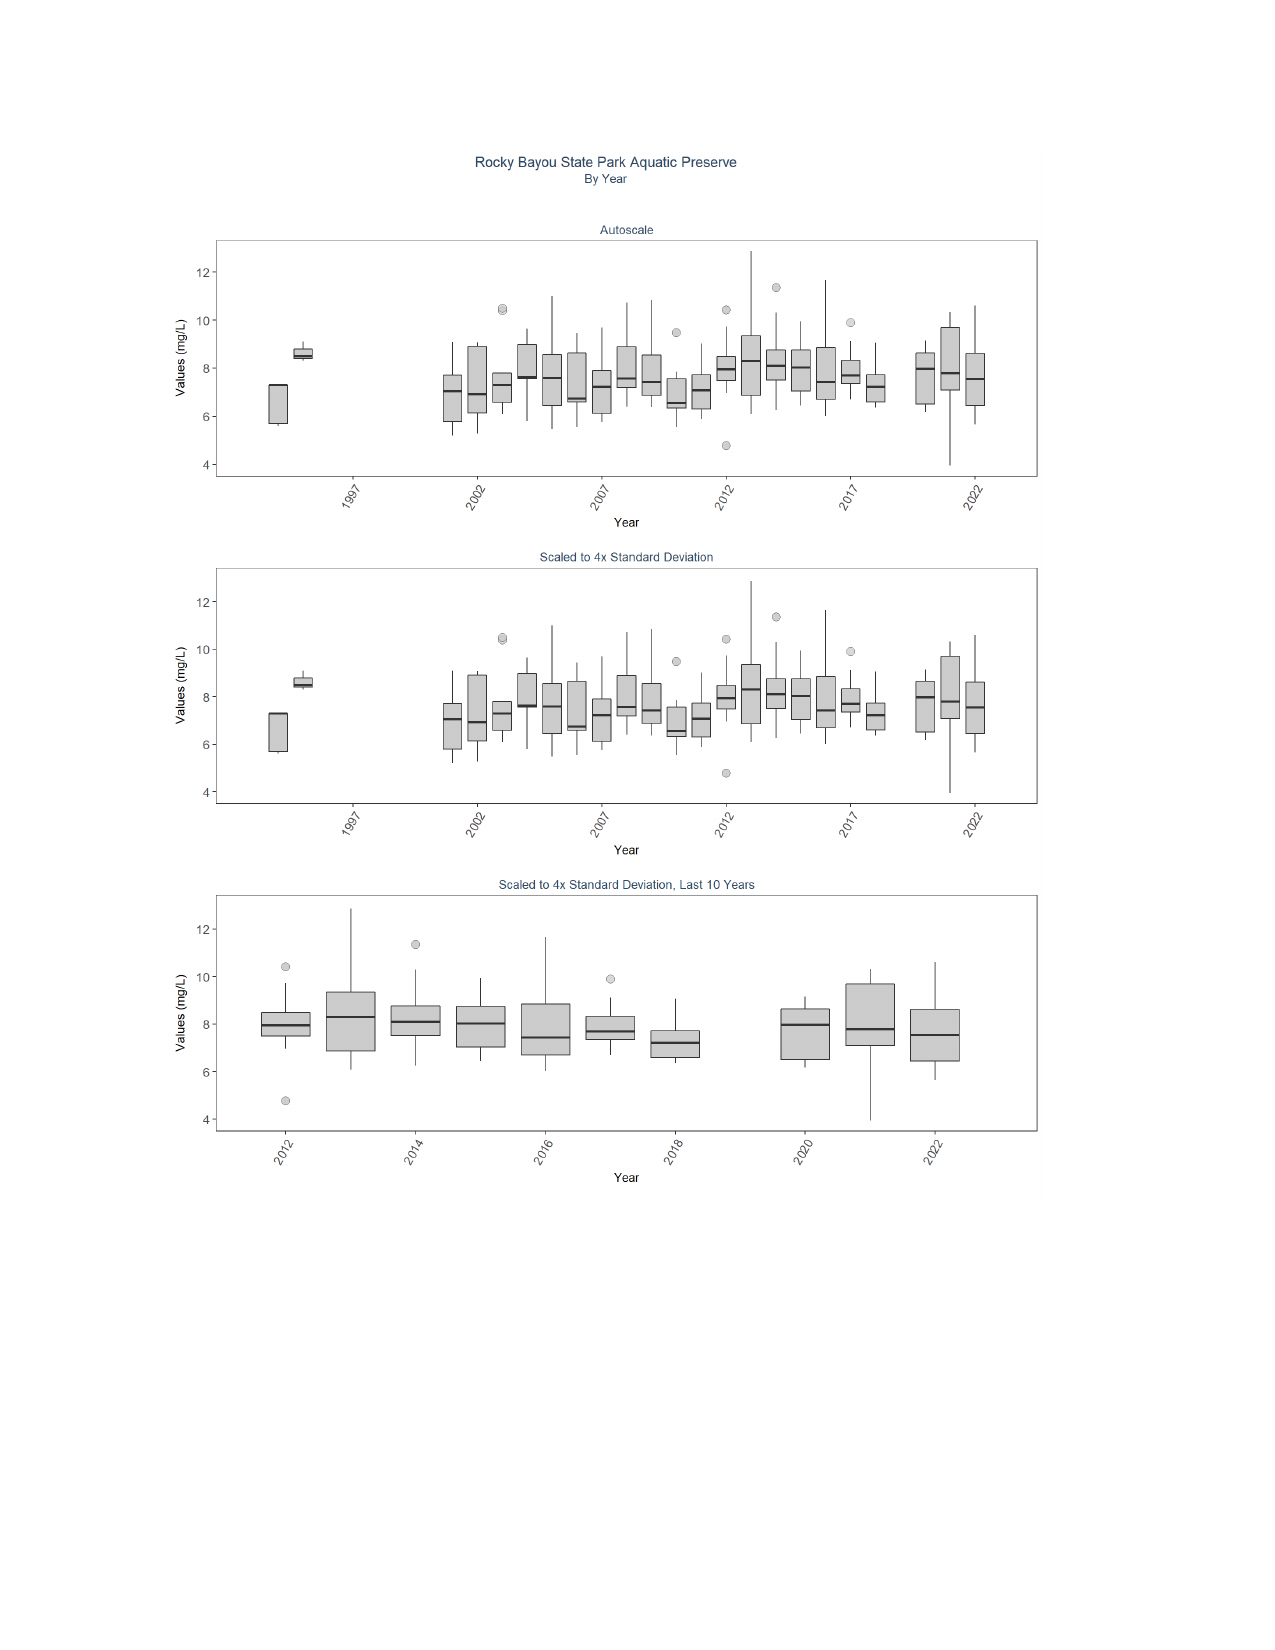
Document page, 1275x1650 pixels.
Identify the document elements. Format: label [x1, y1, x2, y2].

picture [168, 150, 1044, 1200]
